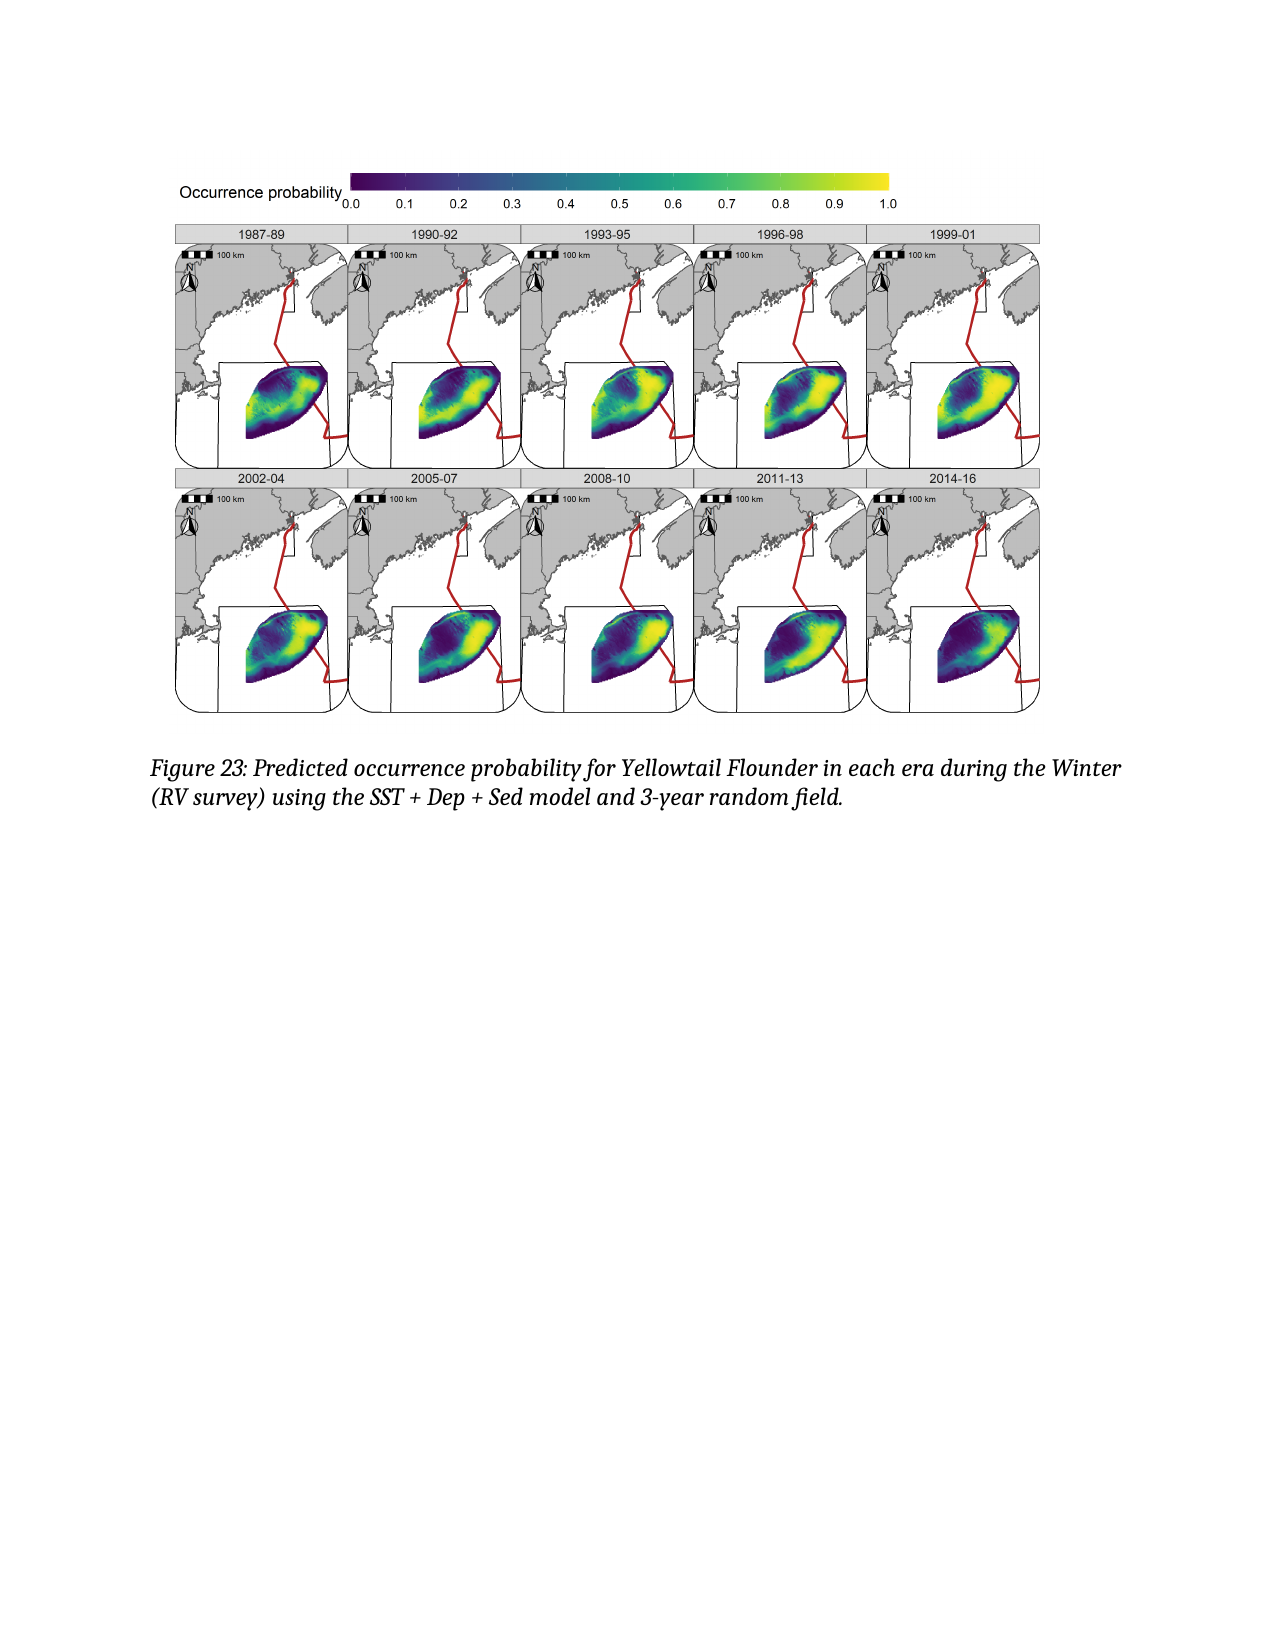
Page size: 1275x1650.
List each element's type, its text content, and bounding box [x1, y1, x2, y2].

picture [168, 150, 1044, 734]
text Figure 23: Predicted occurrence probability for Yellowtail Flounder in each era during the Winter (RV survey) using the SST + Dep + Sed model and 3-year random field. [150, 754, 1125, 812]
